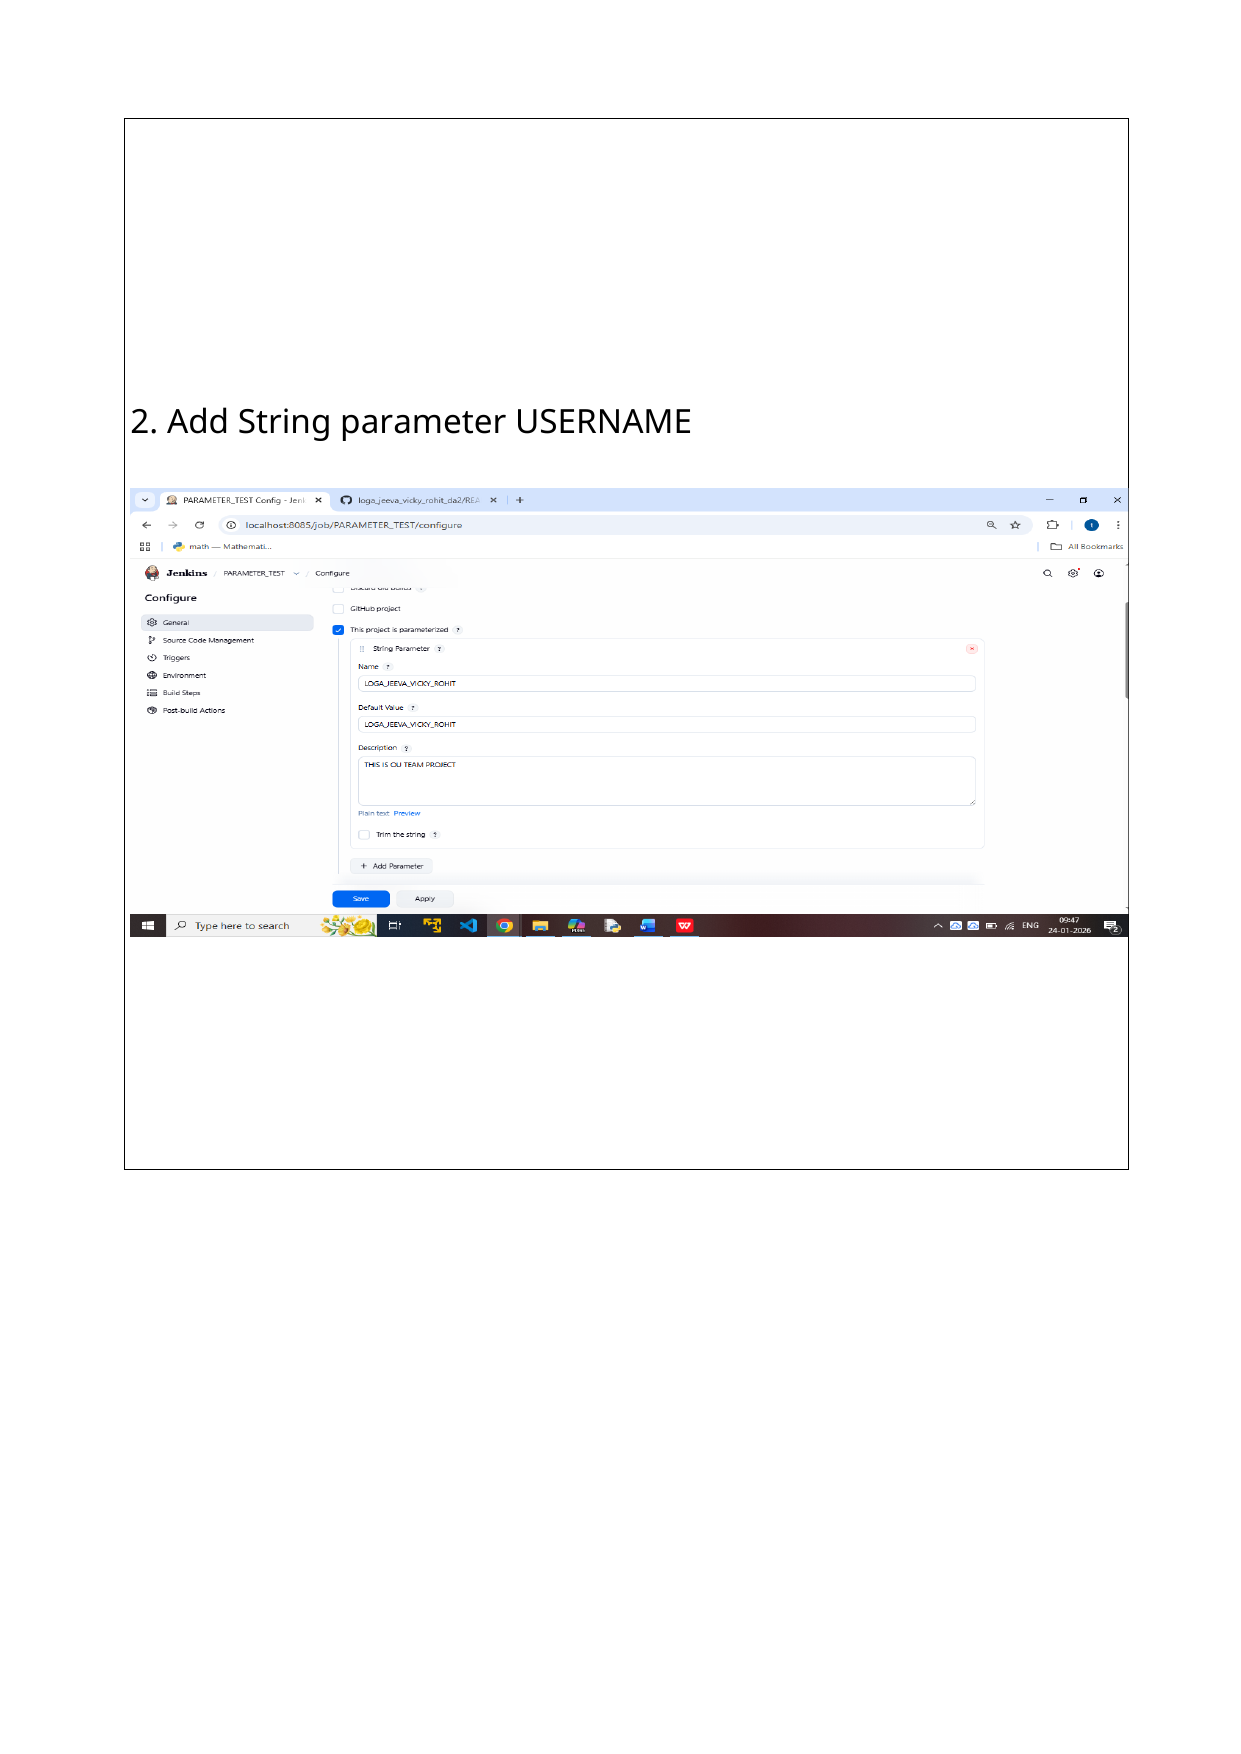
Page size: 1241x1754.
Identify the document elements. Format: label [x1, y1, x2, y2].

table_header [125, 119, 1128, 1169]
picture [130, 488, 1129, 937]
